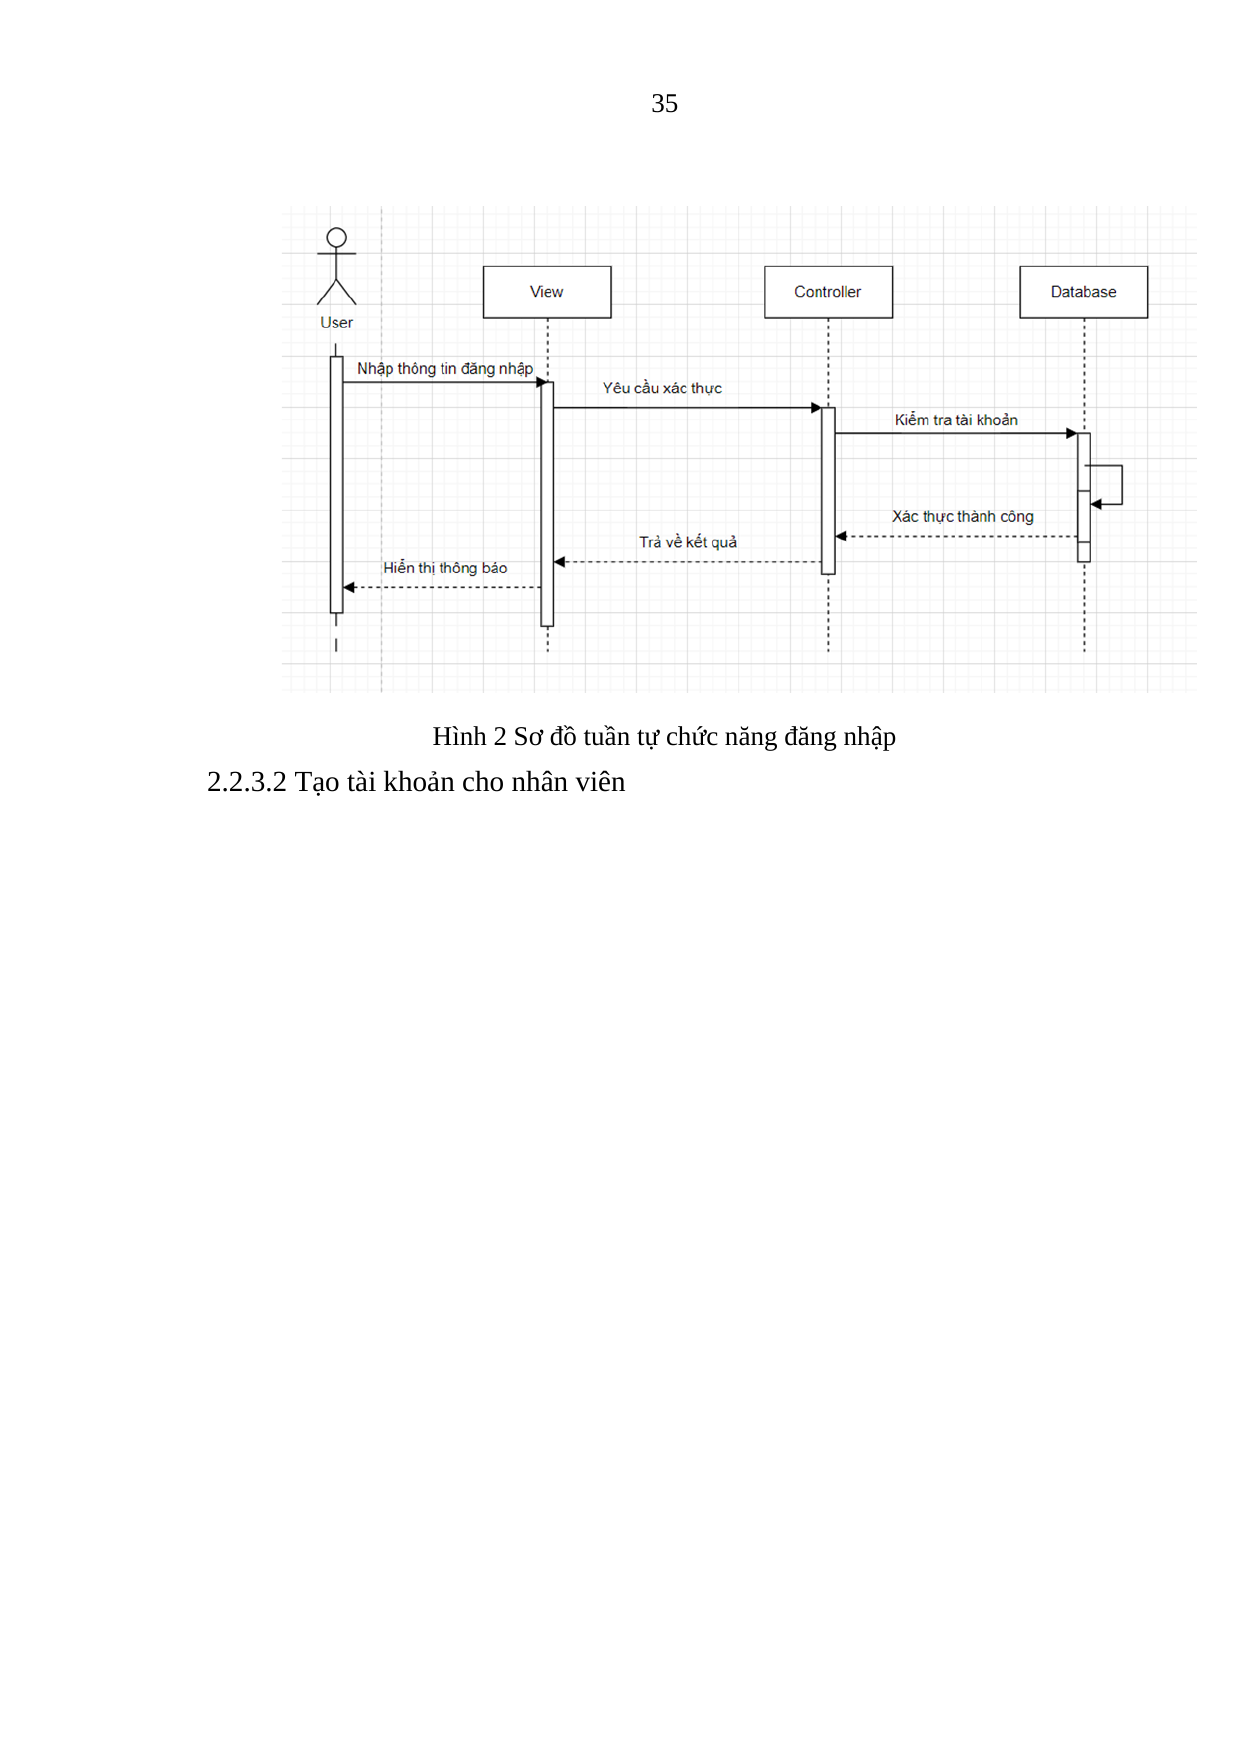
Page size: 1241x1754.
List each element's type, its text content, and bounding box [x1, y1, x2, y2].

picture [281, 206, 1197, 693]
text Hình 2 Sơ đồ tuần tự chức năng đăng nhập [207, 720, 1122, 751]
subtitle Tạo tài khoản cho nhân viên [207, 764, 1122, 797]
